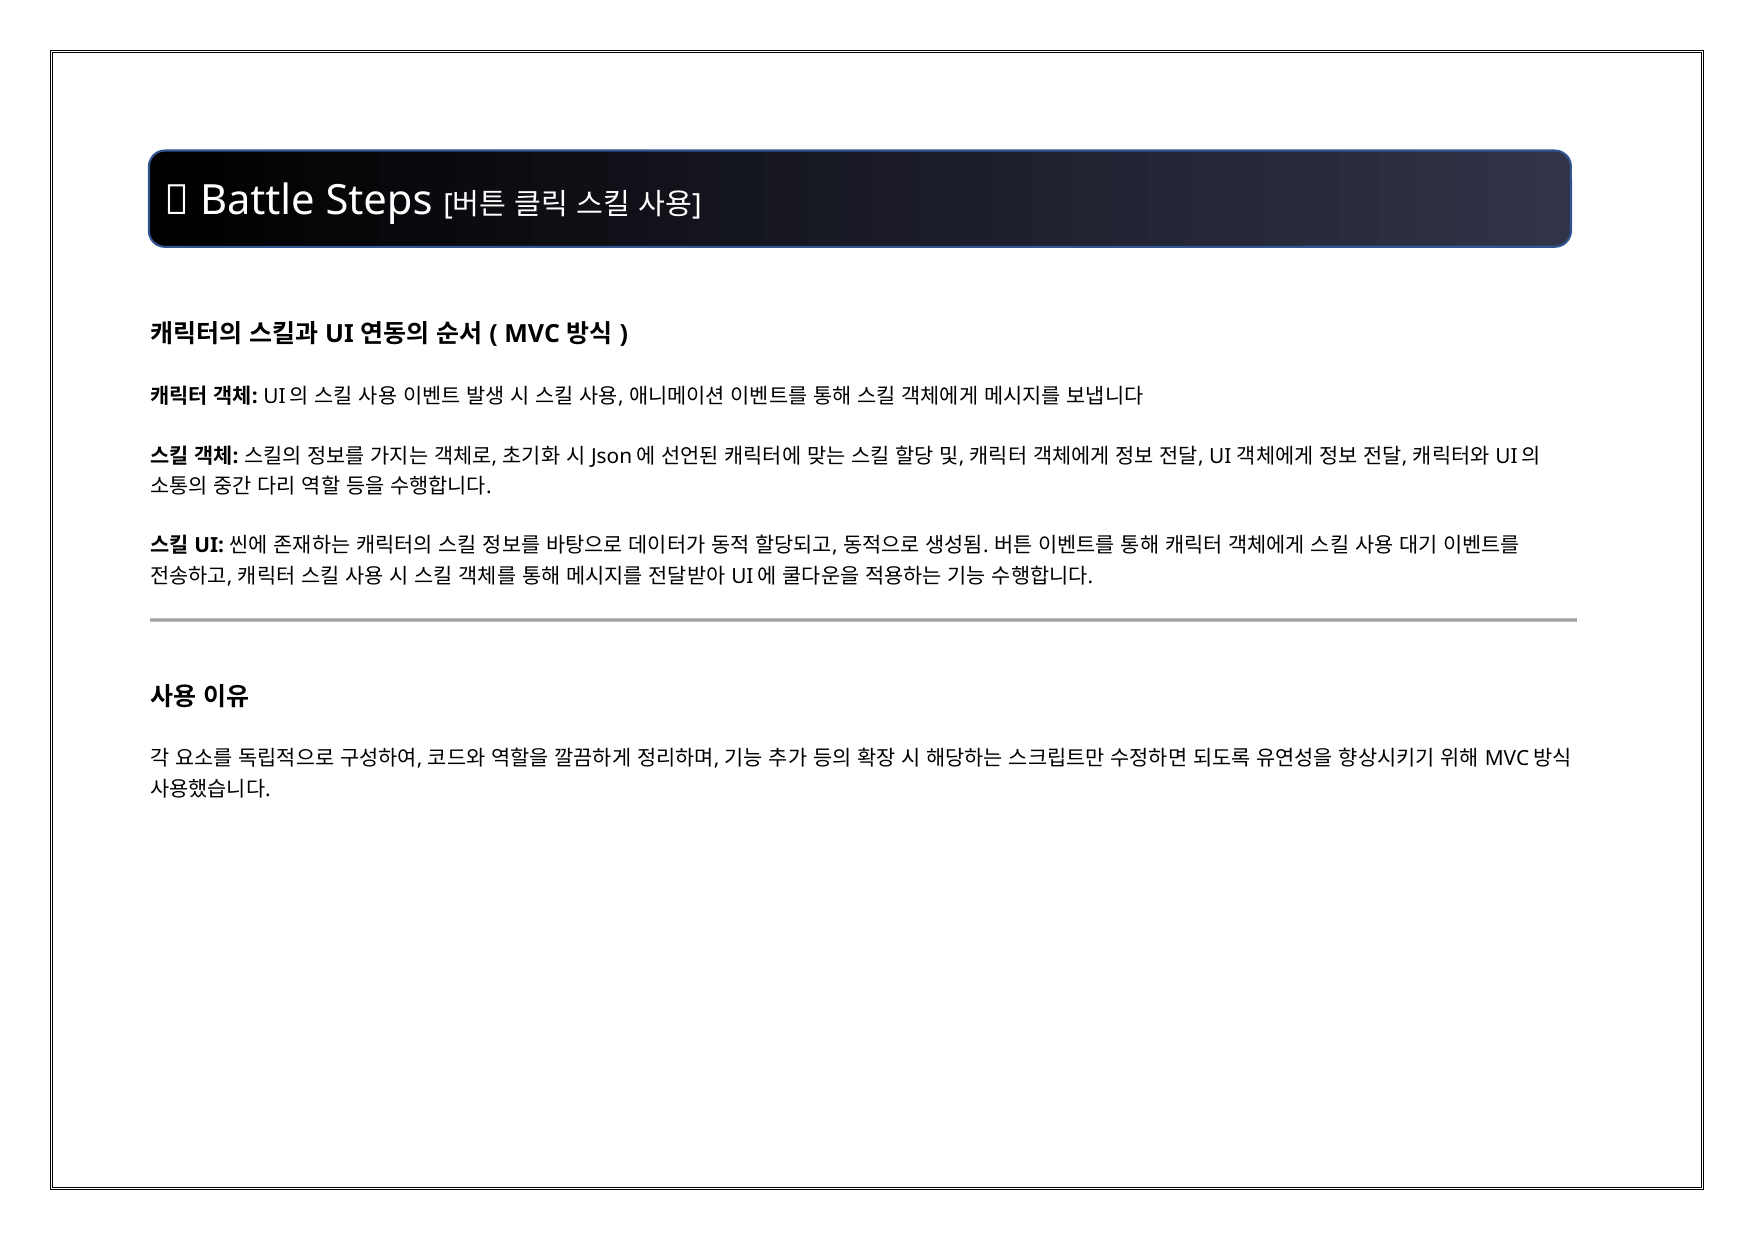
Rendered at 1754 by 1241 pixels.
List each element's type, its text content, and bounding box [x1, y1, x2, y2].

text 캐릭터의 스킬과 UI 연동의 순서 ( MVC 방식 ) [150, 314, 1577, 350]
text 스킬 UI: 씬에 존재하는 캐릭터의 스킬 정보를 바탕으로 데이터가 동적 할당되고, 동적으로 생성됨. 버튼 이벤트를 통해 캐릭터 객체에게 스킬 사용 대기 이벤트를 전송하고, 캐릭터 스킬 사용 시 스킬 객체를 통해 메시지를 전달받아 UI에 쿨다운을 적용하는 기능 수행합니다. [150, 529, 1577, 589]
text 사용 이유 [150, 676, 1577, 712]
text 스킬 객체: 스킬의 정보를 가지는 객체로, 초기화 시 Json에 선언된 캐릭터에 맞는 스킬 할당 및, 캐릭터 객체에게 정보 전달, UI 객체에게 정보 전달, 캐릭터와 UI의 소통의 중간 다리 역할 등을 수행합니다. [150, 439, 1577, 499]
text 캐릭터 객체: UI의 스킬 사용 이벤트 발생 시 스킬 사용, 애니메이션 이벤트를 통해 스킬 객체에게 메시지를 보냅니다 [150, 379, 1577, 410]
text 각 요소를 독립적으로 구성하여, 코드와 역할을 깔끔하게 정리하며, 기능 추가 등의 확장 시 해당하는 스크립트만 수정하면 되도록 유연성을 향상시키기 위해 MVC방식 사용했습니다. [150, 741, 1577, 802]
